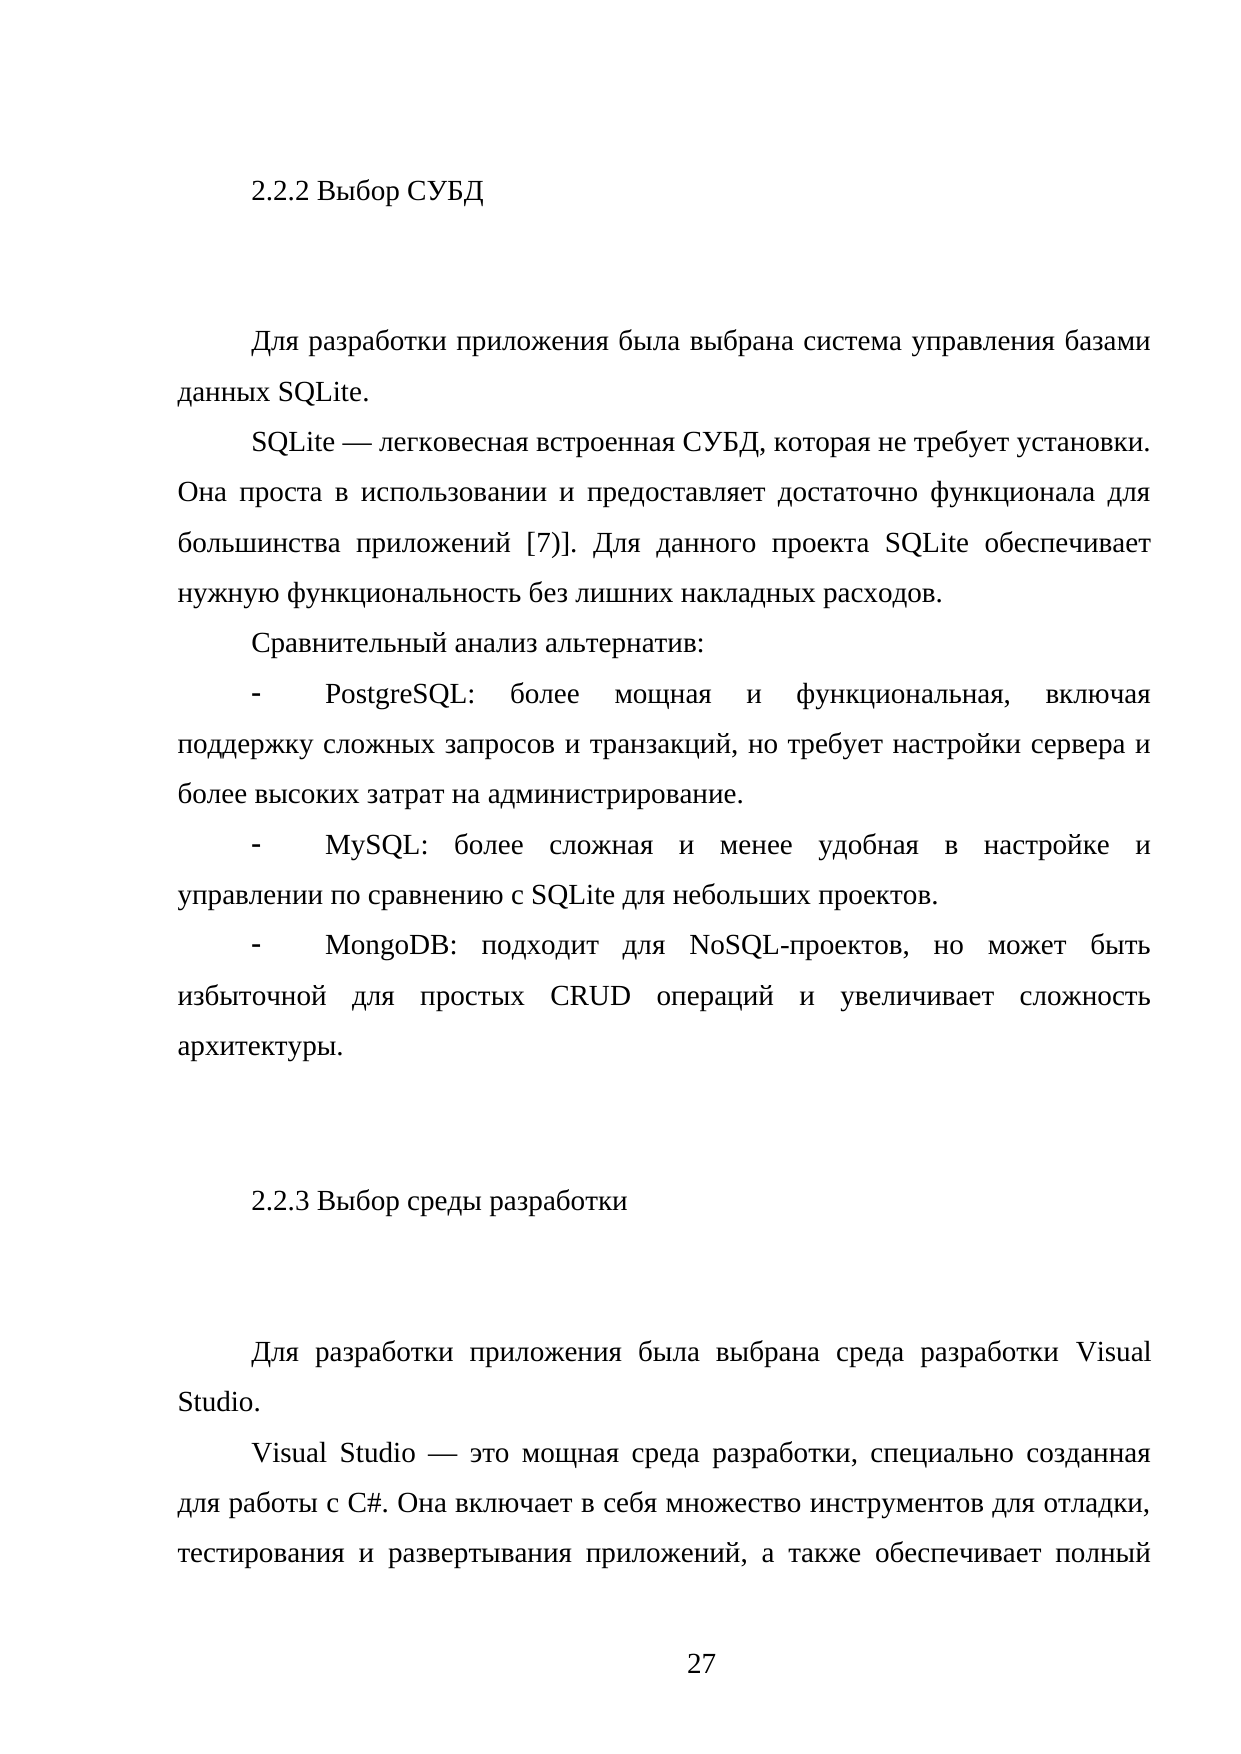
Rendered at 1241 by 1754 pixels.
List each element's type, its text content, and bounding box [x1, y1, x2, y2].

text Для разработки приложения была выбрана система управления базами данных SQLite. [177, 323, 1152, 407]
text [177, 1435, 1152, 1569]
subtitle 2.2.3 Выбор среды разработки [177, 1183, 1152, 1217]
list PostgreSQL: более мощная и функциональная, включая поддержку сложных запросов и транзакций, но требует настройки сервера и более высоких затрат на администрирование. [177, 676, 1152, 810]
text Сравнительный анализ альтернатив: [177, 625, 1152, 659]
list MySQL: более сложная и менее удобная в настройке и управлении по сравнению с SQLite для небольших проектов. [177, 827, 1152, 911]
subtitle 2.2.2 Выбор СУБД [177, 173, 1152, 206]
text Для разработки приложения была выбрана среда разработки Visual Studio. [177, 1334, 1152, 1418]
list MongoDB: подходит для NoSQL-проектов, но может быть избыточной для простых CRUD операций и увеличивает сложность архитектуры. [177, 927, 1152, 1062]
text SQLite — легковесная встроенная СУБД, которая не требует установки. Она проста в использовании и предоставляет достаточно функционала для большинства приложений [7]. Для данного проекта SQLite обеспечивает нужную функциональность без лишних накладных расходов. [177, 424, 1152, 609]
